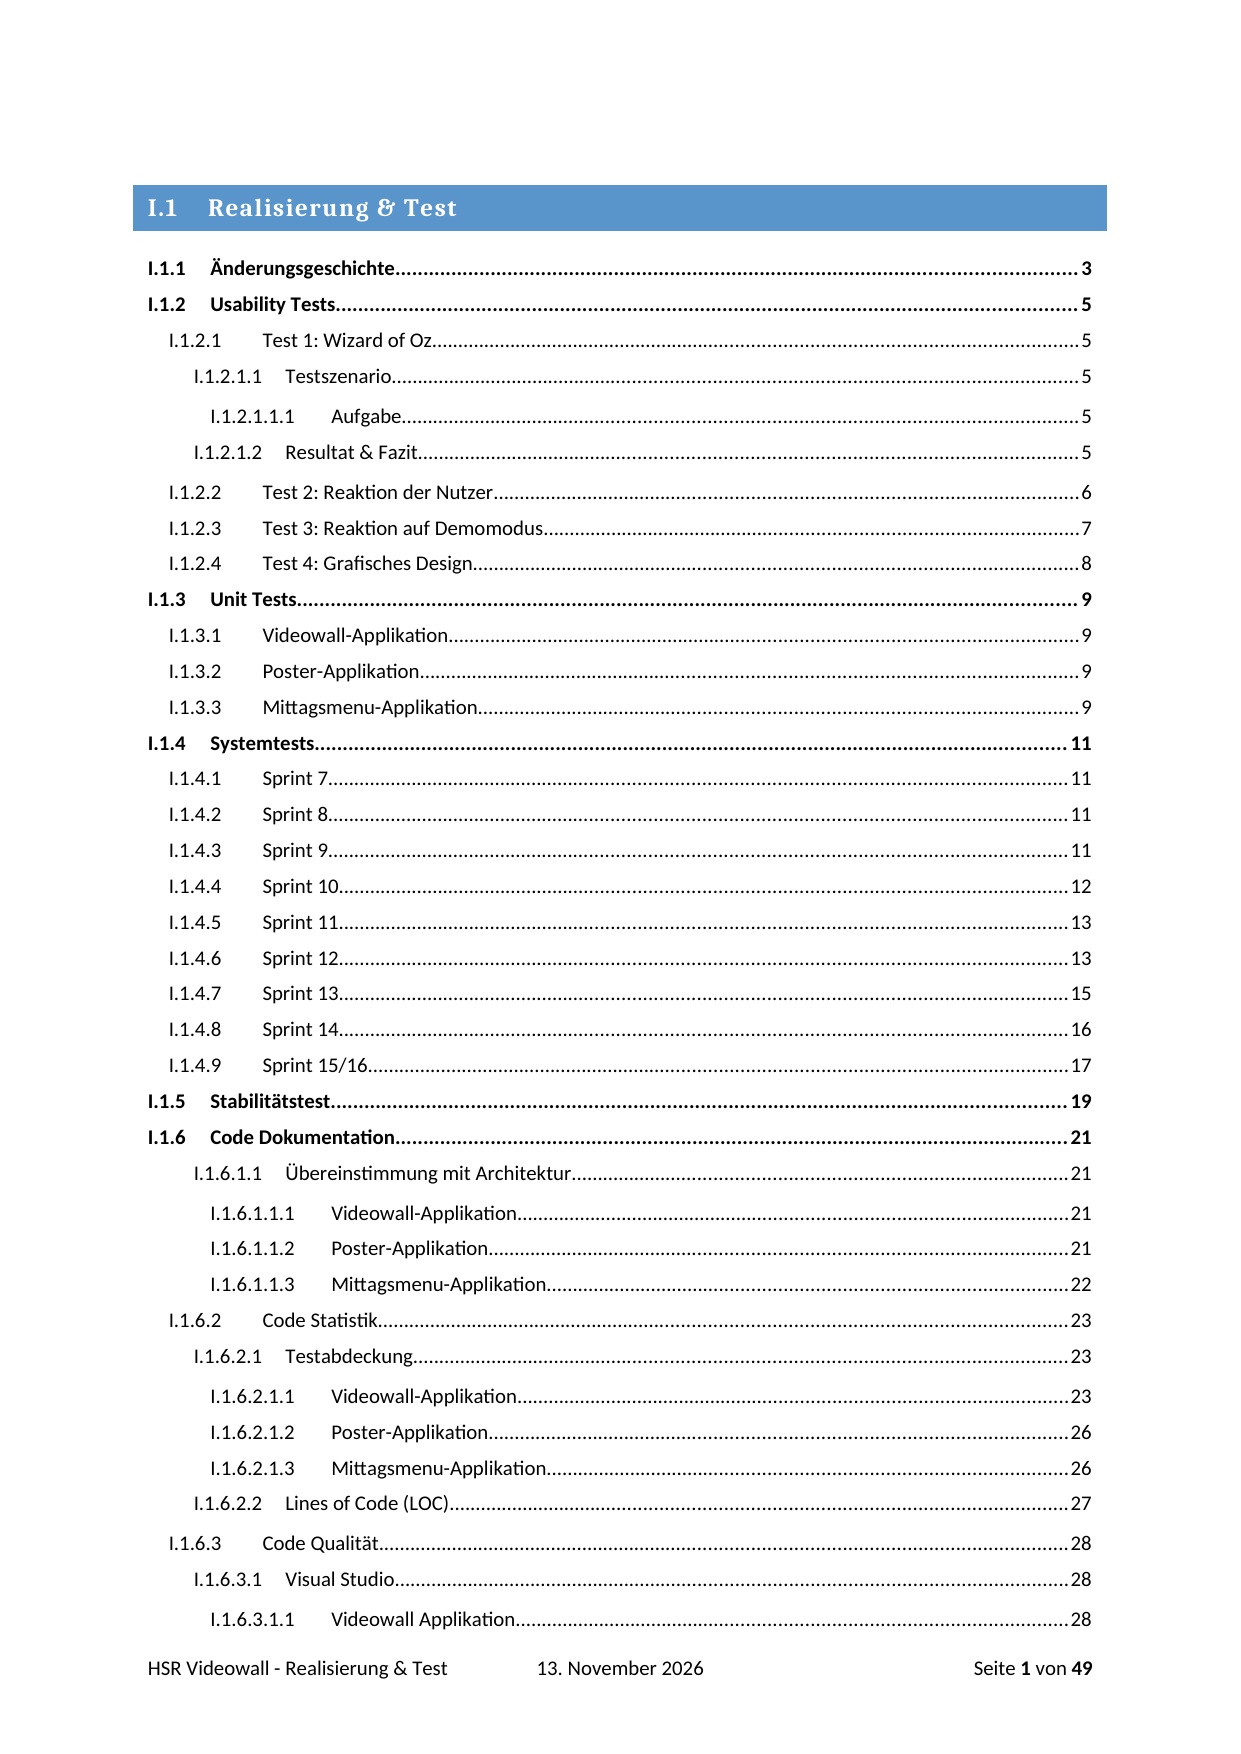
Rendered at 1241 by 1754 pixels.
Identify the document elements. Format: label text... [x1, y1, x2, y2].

text I.1.2.1.1 Testszenario 5 [193, 363, 1093, 388]
text I.1.6.2 Code Statistik 23 [168, 1307, 1093, 1333]
text I.1.4.3 Sprint 9 11 [168, 837, 1093, 863]
text I.1.4.9 Sprint 15/16 17 [168, 1052, 1093, 1078]
text I.1.3 Unit Tests 9 [148, 586, 1093, 612]
text I.1.6.2.2 Lines of Code (LOC) 27 [193, 1491, 1093, 1516]
text I.1.4 Systemtests 11 [148, 730, 1093, 755]
text I.1.2.1 Test 1: Wizard of Oz 5 [168, 327, 1093, 353]
text I.1.2 Usability Tests 5 [148, 291, 1093, 317]
subtitle Realisierung & Test [139, 191, 1101, 224]
text I.1.6.2.1.3 Mittagsmenu-Applikation 26 [210, 1455, 1093, 1480]
text I.1.4.8 Sprint 14 16 [168, 1016, 1093, 1042]
text I.1.3.2 Poster-Applikation 9 [168, 658, 1093, 683]
text I.1.2.4 Test 4: Grafisches Design 8 [168, 551, 1093, 576]
text I.1.4.7 Sprint 13 15 [168, 981, 1093, 1006]
text I.1.4.2 Sprint 8 11 [168, 801, 1093, 827]
text I.1.6.1.1.2 Poster-Applikation 21 [210, 1236, 1093, 1261]
text I.1.6.3 Code Qualität 28 [168, 1531, 1093, 1556]
text I.1.6.1.1 Übereinstimmung mit Architektur 21 [193, 1160, 1093, 1185]
text I.1.6.1.1.3 Mittagsmenu-Applikation 22 [210, 1271, 1093, 1297]
text I.1.2.1.1.1 Aufgabe 5 [210, 403, 1093, 428]
text I.1.6.2.1.1 Videowall-Applikation 23 [210, 1383, 1093, 1408]
text I.1.6.2.1.2 Poster-Applikation 26 [210, 1419, 1093, 1444]
text I.1.2.2 Test 2: Reaktion der Nutzer 6 [168, 479, 1093, 504]
text I.1.2.3 Test 3: Reaktion auf Demomodus 7 [168, 515, 1093, 540]
text I.1.4.1 Sprint 7 11 [168, 766, 1093, 791]
text I.1.5 Stabilitätstest 19 [148, 1088, 1093, 1113]
text I.1.6 Code Dokumentation 21 [148, 1124, 1093, 1149]
text I.1.6.3.1 Visual Studio 28 [193, 1566, 1093, 1592]
text I.1.3.3 Mittagsmenu-Applikation 9 [168, 694, 1093, 719]
text I.1.3.1 Videowall-Applikation 9 [168, 622, 1093, 648]
text I.1.2.1.2 Resultat & Fazit 5 [193, 439, 1093, 464]
text I.1.6.2.1 Testabdeckung 23 [193, 1343, 1093, 1368]
text I.1.4.4 Sprint 10 12 [168, 873, 1093, 898]
text I.1.1 Änderungsgeschichte 3 [148, 256, 1093, 281]
text I.1.6.3.1.1 Videowall Applikation 28 [210, 1606, 1093, 1632]
text I.1.4.5 Sprint 11 13 [168, 909, 1093, 934]
text I.1.6.1.1.1 Videowall-Applikation 21 [210, 1200, 1093, 1225]
text I.1.4.6 Sprint 12 13 [168, 945, 1093, 970]
